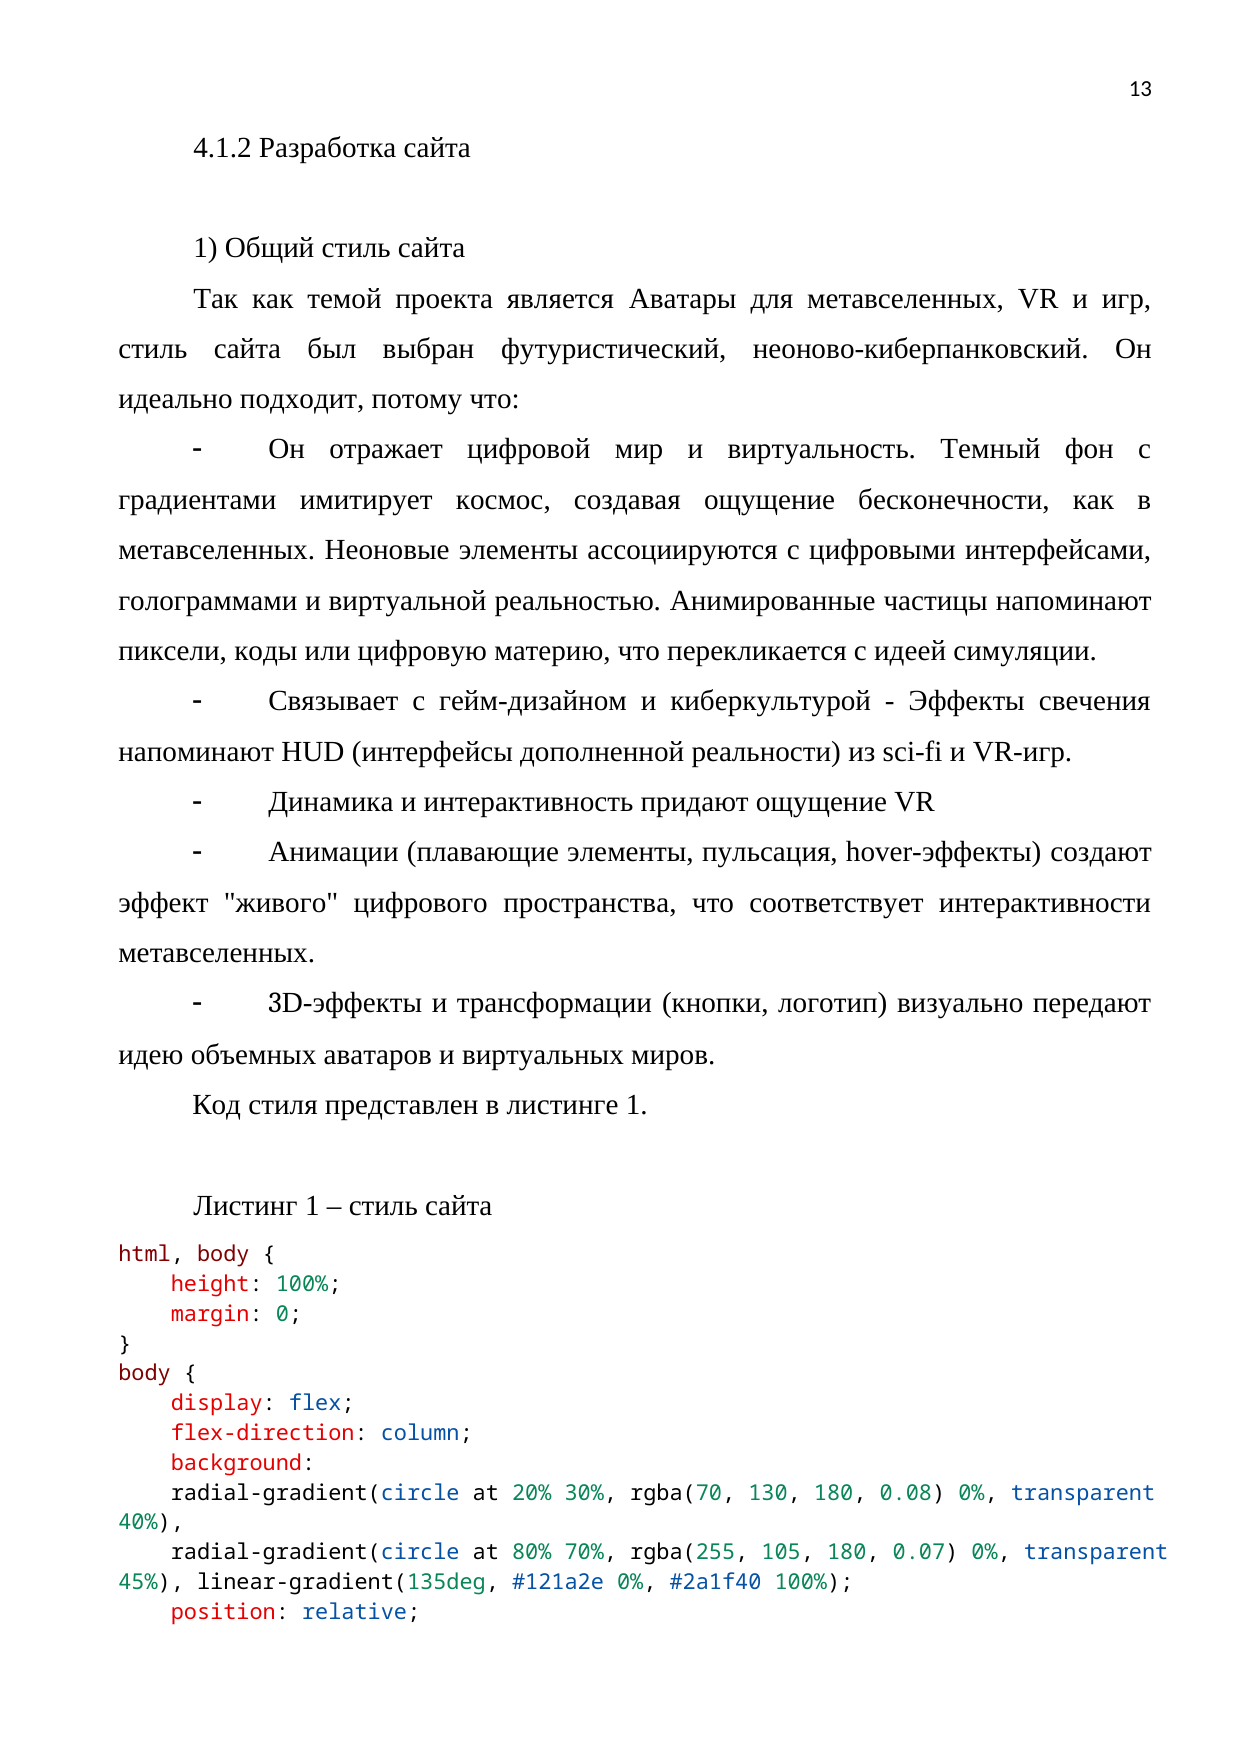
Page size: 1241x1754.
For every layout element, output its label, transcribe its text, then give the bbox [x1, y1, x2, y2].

text } [118, 1327, 1211, 1357]
list Он отражает цифровой мир и виртуальность. Темный фон с градиентами имитирует космос, создавая ощущение бесконечности, как в метавселенных. Неоновые элементы ассоциируются с цифровыми интерфейсами, голограммами и виртуальной реальностью. Анимированные частицы напоминают пиксели, коды или цифровую материю, что перекликается с идеей симуляции. [118, 432, 1152, 667]
list Анимации (плавающие элементы, пульсация, hover-эффекты) создают эффект "живого" цифрового пространства, что соответствует интерактивности метавселенных. [118, 834, 1152, 969]
text body { [118, 1357, 1211, 1387]
text height: 100%; [118, 1268, 1211, 1298]
list Код стиля представлен в листинге 1. [192, 1087, 1152, 1121]
list Связывает с гейм-дизайном и киберкультурой - Эффекты свечения напоминают HUD (интерфейсы дополненной реальности) из sci-fi и VR-игр. [118, 683, 1152, 767]
list 1) Общий стиль сайта [193, 230, 1152, 264]
text margin: 0; [118, 1298, 1211, 1327]
list Так как темой проекта является Аватары для метавселенных, VR и игр, стиль сайта был выбран футуристический, неоново-киберпанковский. Он идеально подходит, потому что: [118, 281, 1152, 415]
list 4.1.2 Разработка сайта [118, 130, 1152, 163]
text position: relative; [118, 1596, 1211, 1625]
text radial-gradient(circle at 80% 70%, rgba(255, 105, 180, 0.07) 0%, transparent 45%), linear-gradient(135deg, #121a2e 0%, #2a1f40 100%); [118, 1536, 1211, 1596]
list Листинг 1 – стиль сайта [193, 1188, 1152, 1221]
list 3D-эффекты и трансформации (кнопки, логотип) визуально передают идею объемных аватаров и виртуальных миров. [118, 986, 1152, 1070]
text radial-gradient(circle at 20% 30%, rgba(70, 130, 180, 0.08) 0%, transparent 40%), [118, 1476, 1211, 1536]
list Динамика и интерактивность придают ощущение VR [118, 784, 1152, 818]
text html, body { [118, 1238, 1211, 1268]
text background: [118, 1447, 1211, 1476]
text flex-direction: column; [118, 1417, 1211, 1447]
text display: flex; [118, 1387, 1211, 1417]
